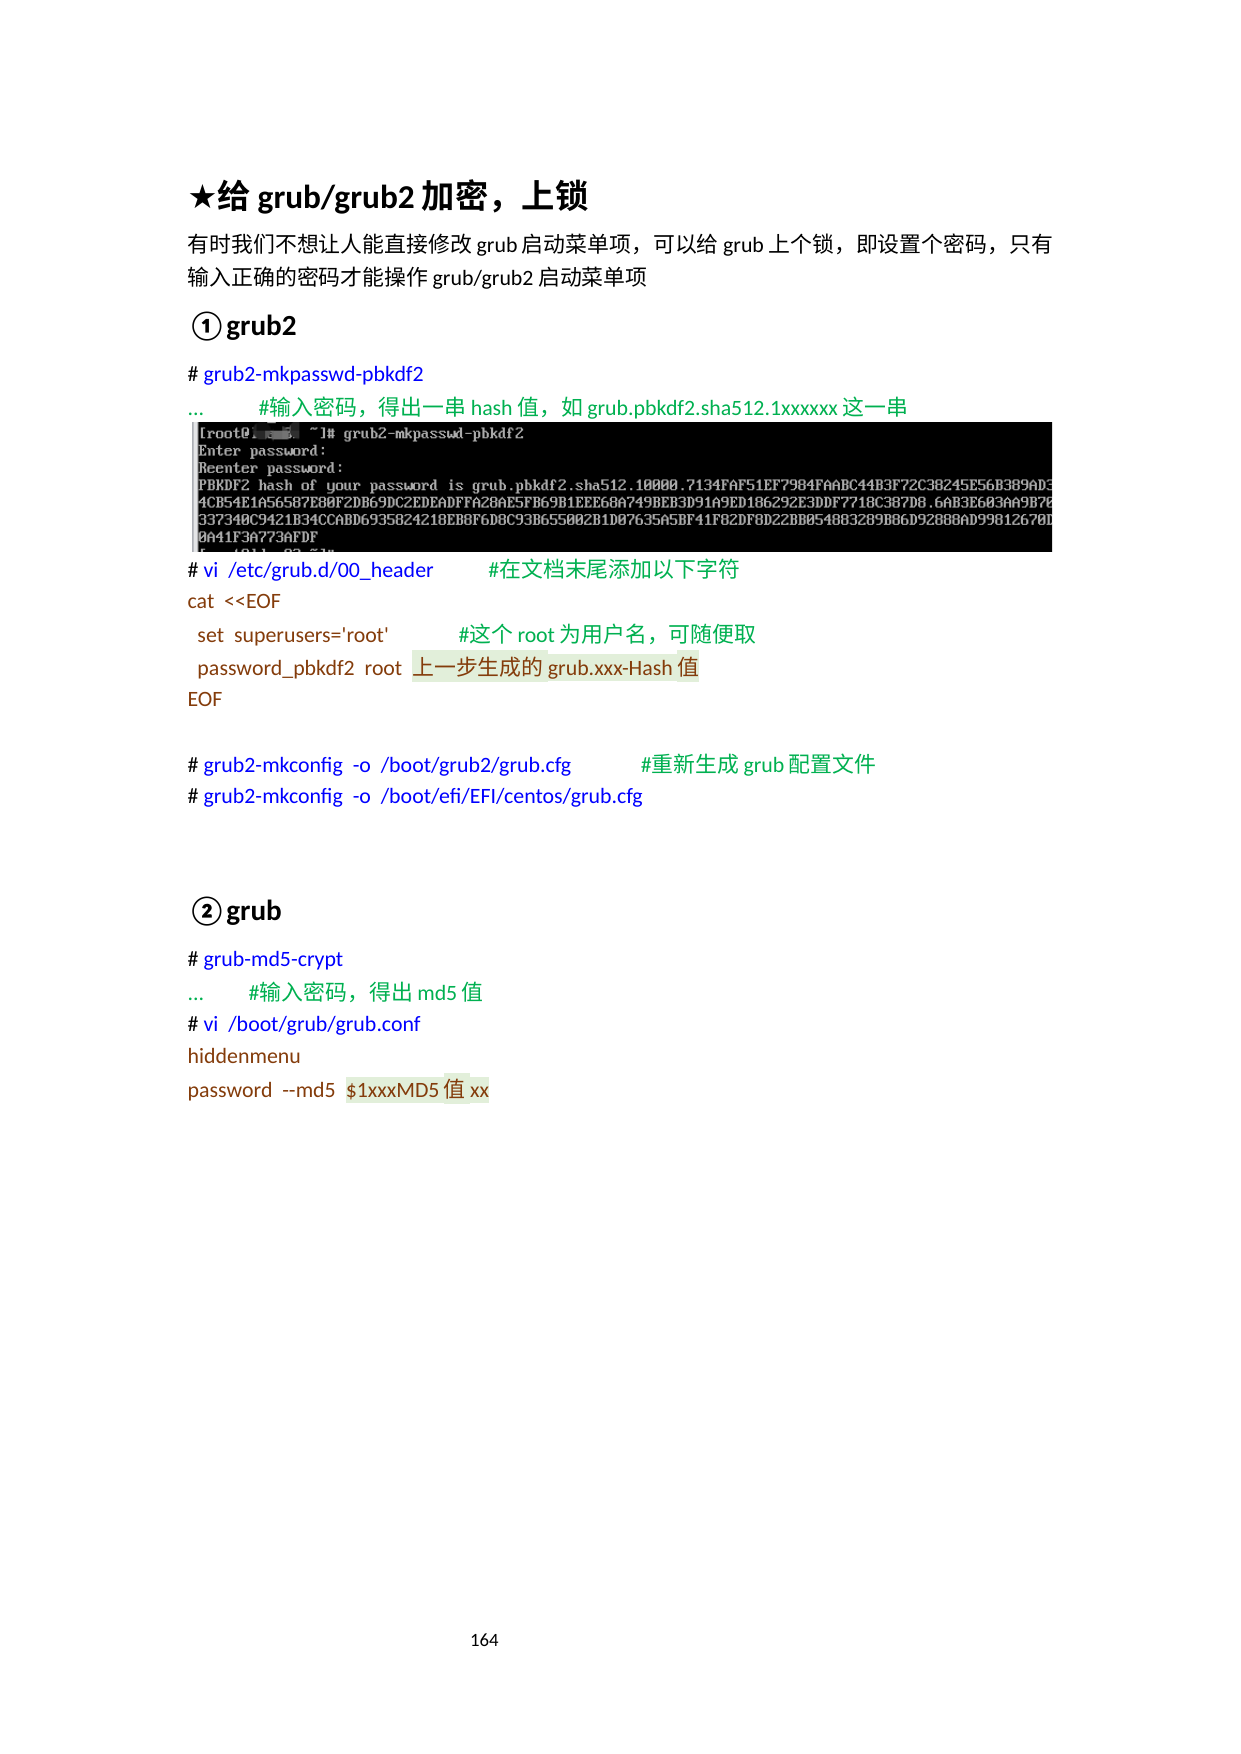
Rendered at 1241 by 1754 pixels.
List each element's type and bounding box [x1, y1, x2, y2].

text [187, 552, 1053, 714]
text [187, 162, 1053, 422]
picture [187, 422, 1053, 552]
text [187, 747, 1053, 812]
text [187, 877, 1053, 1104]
